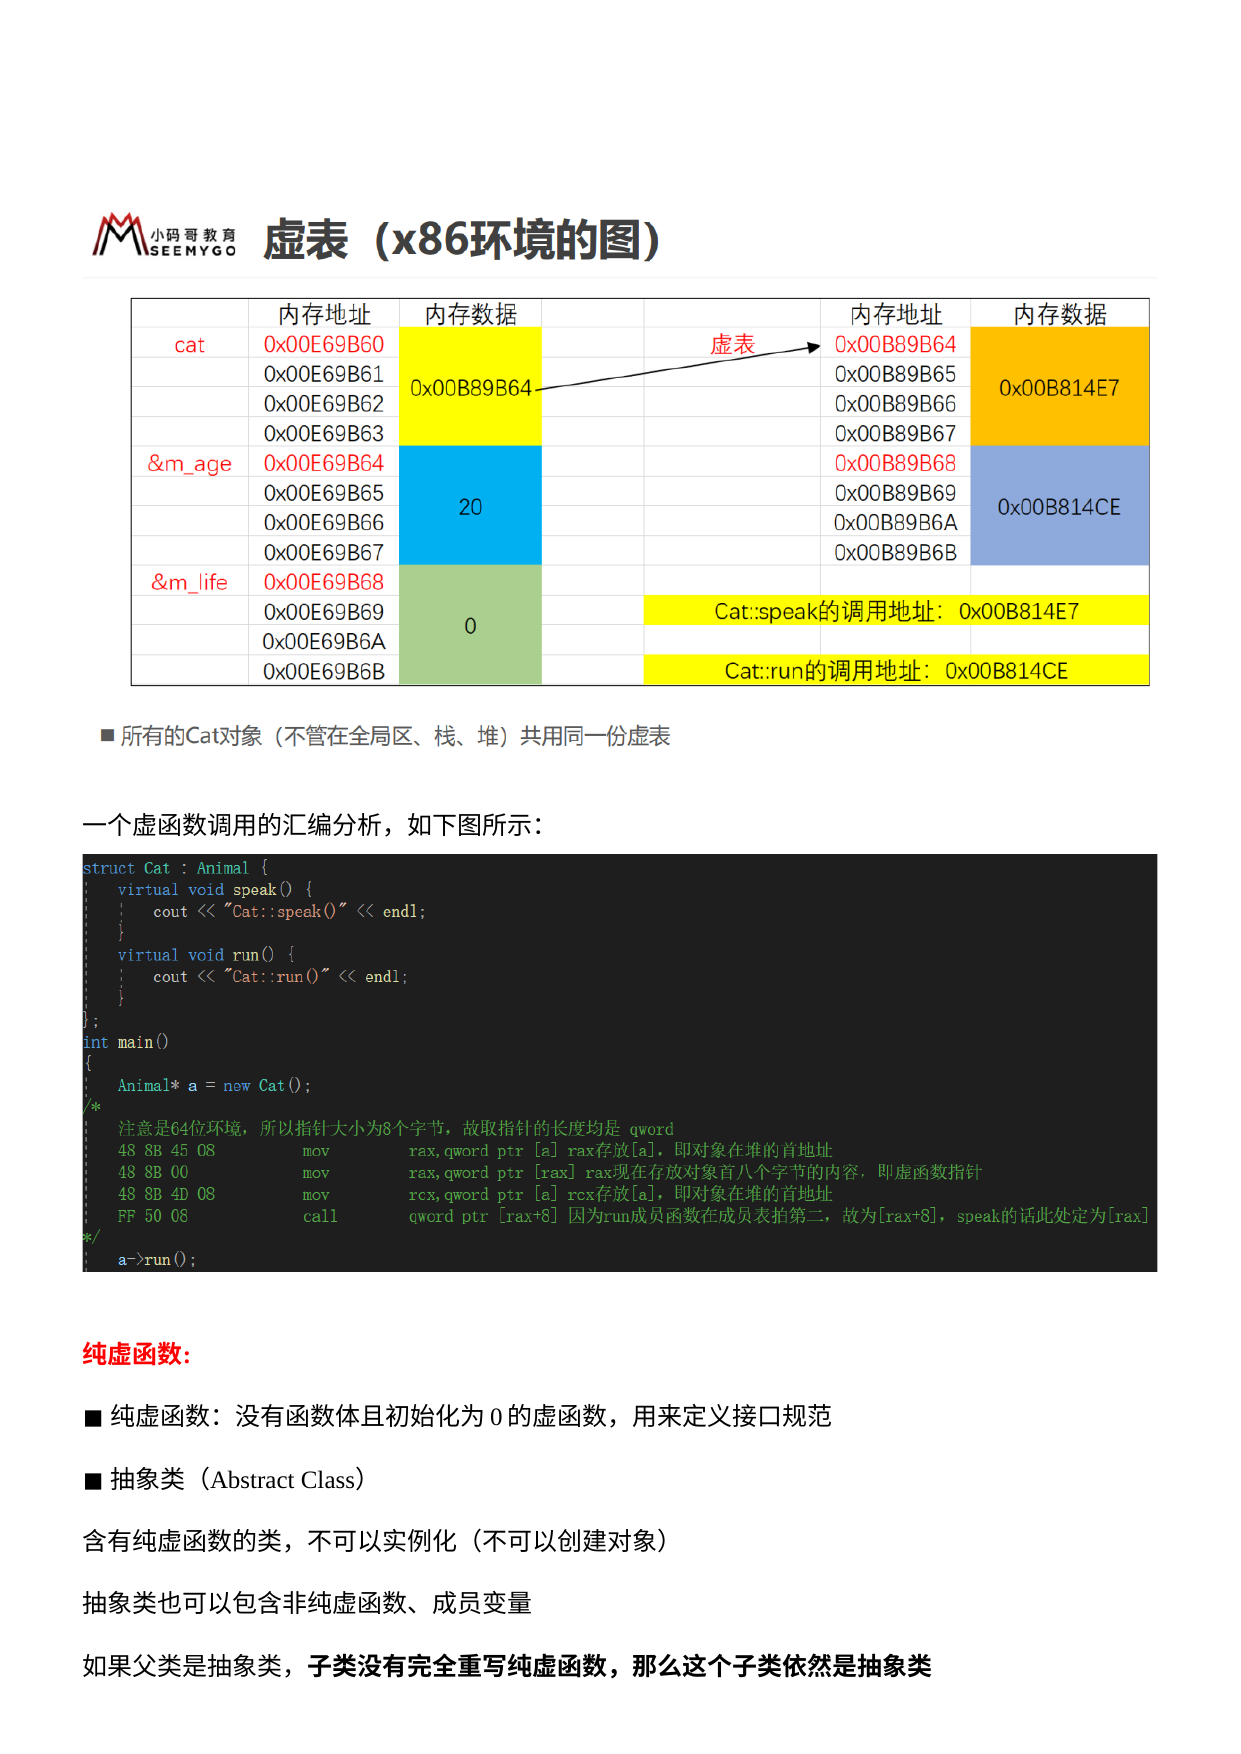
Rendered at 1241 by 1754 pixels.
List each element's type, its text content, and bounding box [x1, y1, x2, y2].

text ◼ 抽象类（Abstract Class） [83, 1446, 1157, 1508]
picture [82, 854, 1158, 1272]
text 抽象类也可以包含非纯虚函数、成员变量 [83, 1571, 1157, 1633]
text ◼ 纯虚函数：没有函数体且初始化为0的虚函数，用来定义接口规范 [83, 1384, 1157, 1446]
text 一个虚函数调用的汇编分析，如下图所示： [83, 792, 1157, 854]
text 如果父类是抽象类，子类没有完全重写纯虚函数，那么这个子类依然是抽象类 [83, 1633, 1157, 1695]
text 纯虚函数: [83, 1322, 1157, 1384]
text 含有纯虚函数的类，不可以实例化（不可以创建对象） [83, 1508, 1157, 1571]
picture [82, 200, 1158, 766]
